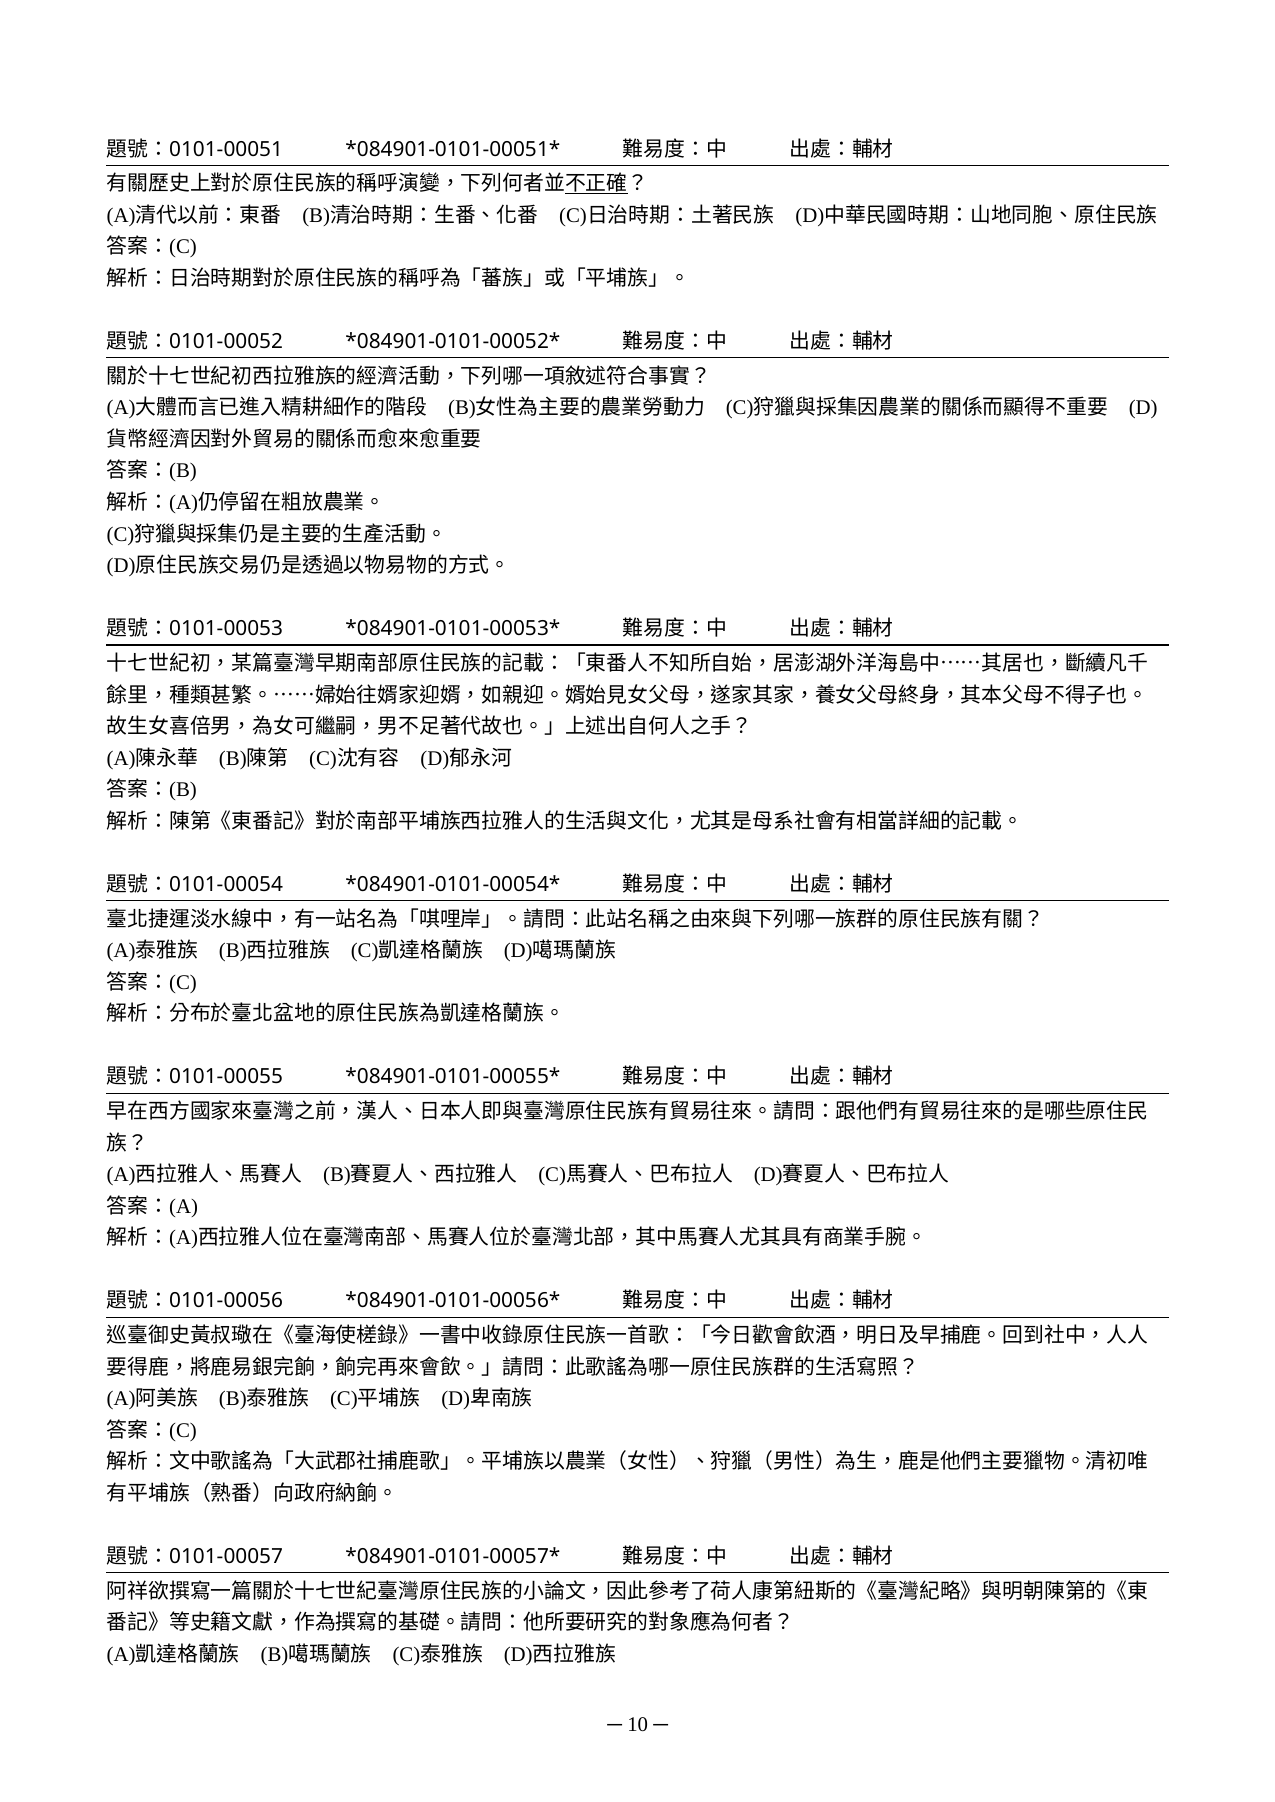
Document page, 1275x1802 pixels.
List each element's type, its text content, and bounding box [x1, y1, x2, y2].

text 題號：0101-00055 *084901-0101-00055* 難易度：中 出處：輔材 [106, 1059, 1169, 1093]
text 答案：(B) [106, 772, 1169, 803]
text 答案：(C) [106, 1412, 1169, 1444]
text 解析：陳第《東番記》對於南部平埔族西拉雅人的生活與文化，尤其是母系社會有相當詳細的記載。 [106, 803, 1169, 835]
text 有關歷史上對於原住民族的稱呼演變，下列何者並不正確？ (A)清代以前：東番 (B)清治時期：生番、化番 (C)日治時期：土著民族 (D)中華民國時期：山地同胞、原住民族 [106, 166, 1169, 229]
text 答案：(B) [106, 453, 1169, 485]
text 巡臺御史黃叔璥在《臺海使槎錄》一書中收錄原住民族一首歌：「今日歡會飲酒，明日及早捕鹿。回到社中，人人要得鹿，將鹿易銀完餉，餉完再來會飲。」請問：此歌謠為哪一原住民族群的生活寫照？ (A)阿美族 (B)泰雅族 (C)平埔族 (D)卑南族 [106, 1318, 1169, 1412]
text 臺北捷運淡水線中，有一站名為「唭哩岸」。請問：此站名稱之由來與下列哪一族群的原住民族有關？ (A)泰雅族 (B)西拉雅族 (C)凱達格蘭族 (D)噶瑪蘭族 [106, 901, 1169, 964]
text 題號：0101-00056 *084901-0101-00056* 難易度：中 出處：輔材 [106, 1283, 1169, 1317]
text 題號：0101-00052 *084901-0101-00052* 難易度：中 出處：輔材 [106, 324, 1169, 357]
text 題號：0101-00057 *084901-0101-00057* 難易度：中 出處：輔材 [106, 1539, 1169, 1572]
text 題號：0101-00054 *084901-0101-00054* 難易度：中 出處：輔材 [106, 867, 1169, 900]
text 解析：日治時期對於原住民族的稱呼為「蕃族」或「平埔族」。 [106, 261, 1169, 292]
text 早在西方國家來臺灣之前，漢人、日本人即與臺灣原住民族有貿易往來。請問：跟他們有貿易往來的是哪些原住民族？ (A)西拉雅人、馬賽人 (B)賽夏人、西拉雅人 (C)馬賽人、巴布拉人 (D)賽夏人、巴布拉人 [106, 1094, 1169, 1188]
text 答案：(C) [106, 229, 1169, 261]
text 解析：(A)西拉雅人位在臺灣南部、馬賽人位於臺灣北部，其中馬賽人尤其具有商業手腕。 [106, 1220, 1169, 1252]
text 題號：0101-00053 *084901-0101-00053* 難易度：中 出處：輔材 [106, 611, 1169, 644]
text 十七世紀初，某篇臺灣早期南部原住民族的記載：「東番人不知所自始，居澎湖外洋海島中……其居也，斷續凡千餘里，種類甚繁。……婦始往婿家迎婿，如親迎。婿始見女父母，遂家其家，養女父母終身，其本父母不得子也。故生女喜倍男，為女可繼嗣，男不足著代故也。」上述出自何人之手？ (A)陳永華 (B)陳第 (C)沈有容 (D)郁永河 [106, 646, 1169, 772]
text 答案：(A) [106, 1188, 1169, 1220]
text 阿祥欲撰寫一篇關於十七世紀臺灣原住民族的小論文，因此參考了荷人康第紐斯的《臺灣紀略》與明朝陳第的《東番記》等史籍文獻，作為撰寫的基礎。請問：他所要研究的對象應為何者？ (A)凱達格蘭族 (B)噶瑪蘭族 (C)泰雅族 (D)西拉雅族 [106, 1573, 1169, 1668]
text 關於十七世紀初西拉雅族的經濟活動，下列哪一項敘述符合事實？ (A)大體而言已進入精耕細作的階段 (B)女性為主要的農業勞動力 (C)狩獵與採集因農業的關係而顯得不重要 (D)貨幣經濟因對外貿易的關係而愈來愈重要 [106, 358, 1169, 453]
text 解析：分布於臺北盆地的原住民族為凱達格蘭族。 [106, 996, 1169, 1027]
text 題號：0101-00051 *084901-0101-00051* 難易度：中 出處：輔材 [106, 131, 1169, 165]
text 解析：(A)仍停留在粗放農業。 (C)狩獵與採集仍是主要的生產活動。 (D)原住民族交易仍是透過以物易物的方式。 [106, 485, 1169, 579]
text 解析：文中歌謠為「大武郡社捕鹿歌」。平埔族以農業（女性）、狩獵（男性）為生，鹿是他們主要獵物。清初唯有平埔族（熟番）向政府納餉。 [106, 1444, 1169, 1507]
text 答案：(C) [106, 964, 1169, 996]
